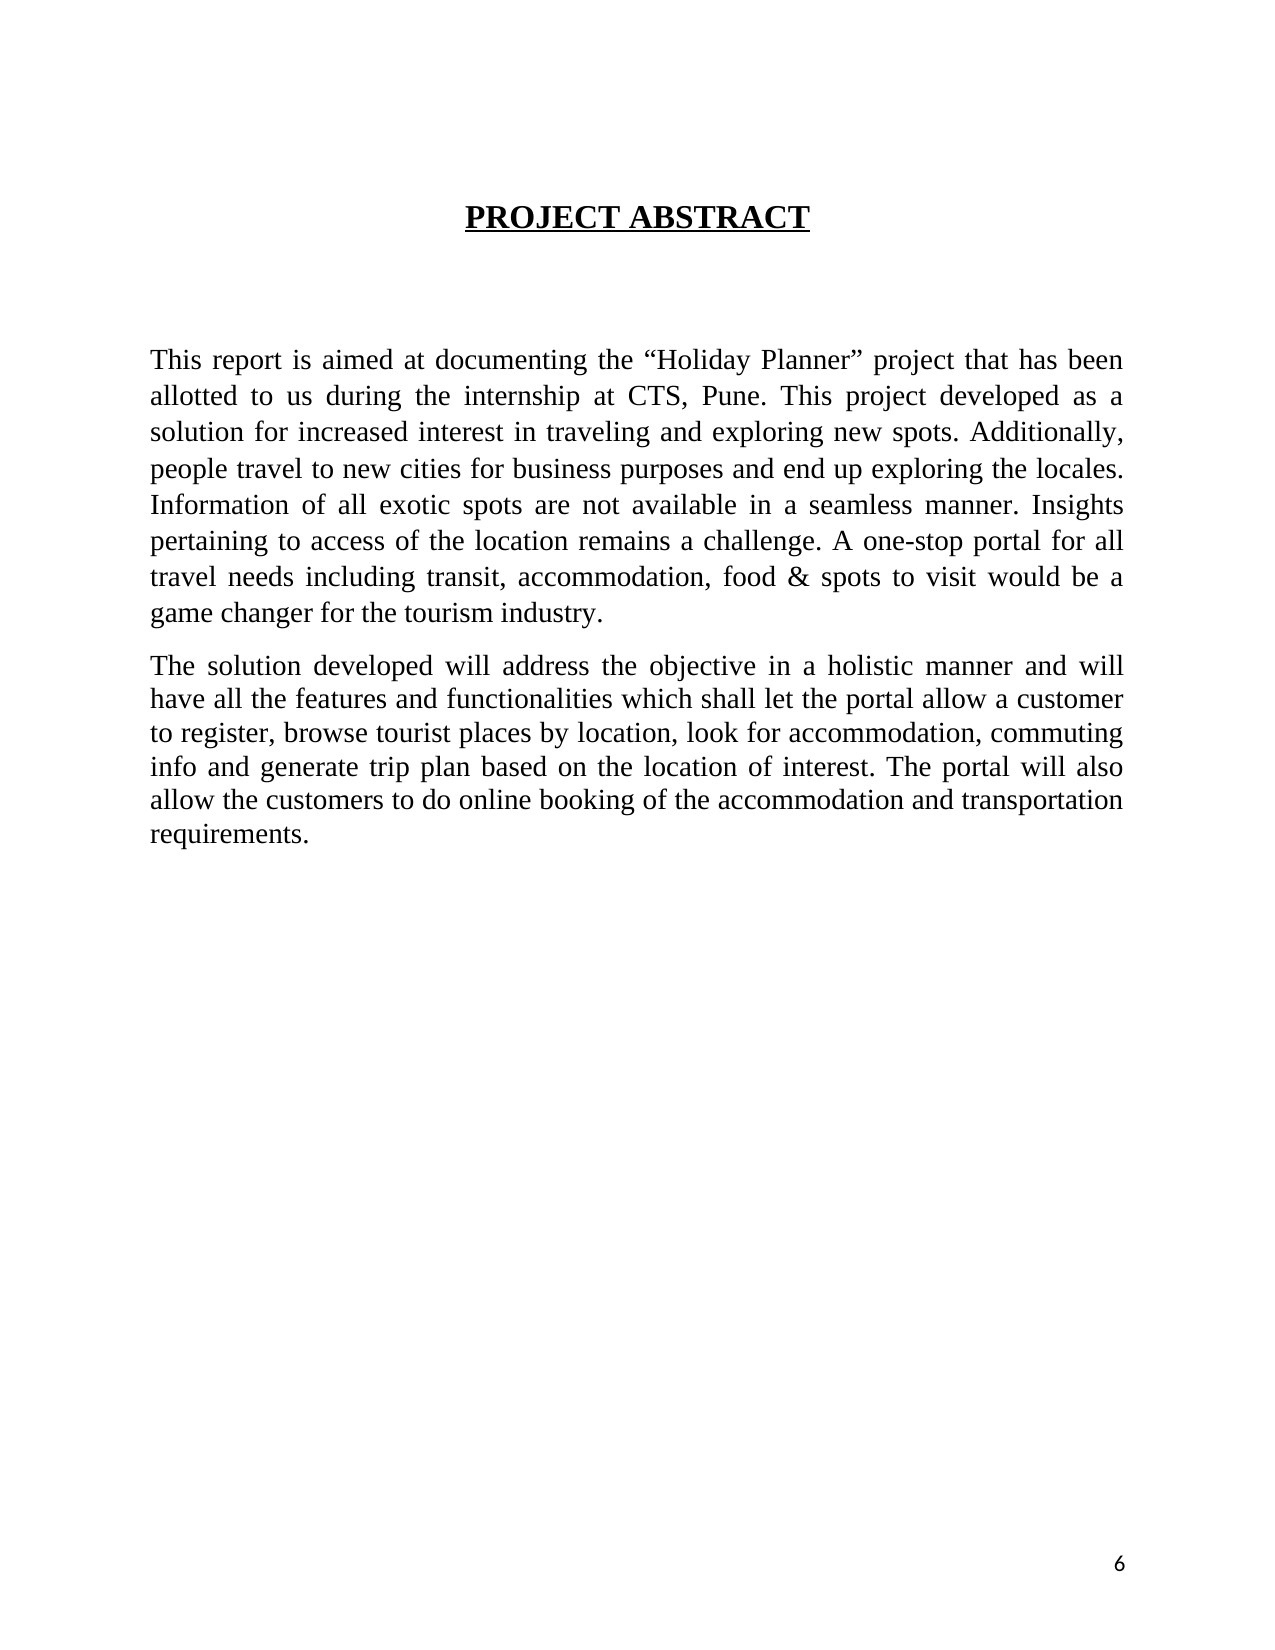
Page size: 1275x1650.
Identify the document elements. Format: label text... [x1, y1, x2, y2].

text The solution developed will address the objective in a holistic manner and will have all the features and functionalities which shall let the portal allow a customer to register, browse tourist places by location, look for accommodation, commuting info and generate trip plan based on the location of interest. The portal will also allow the customers to do online booking of the accommodation and transportation requirements. [150, 648, 1125, 849]
text This report is aimed at documenting the “Holiday Planner” project that has been allotted to us during the internship at CTS, Pune. This project developed as a solution for increased interest in traveling and exploring new spots. Additionally, people travel to new cities for business purposes and end up exploring the locales. Information of all exotic spots are not available in a seamless manner. Insights pertaining to access of the location remains a challenge. A one-stop portal for all travel needs including transit, accommodation, food & spots to visit would be a game changer for the tourism industry. [150, 342, 1125, 629]
text PROJECT ABSTRACT [150, 197, 1125, 265]
